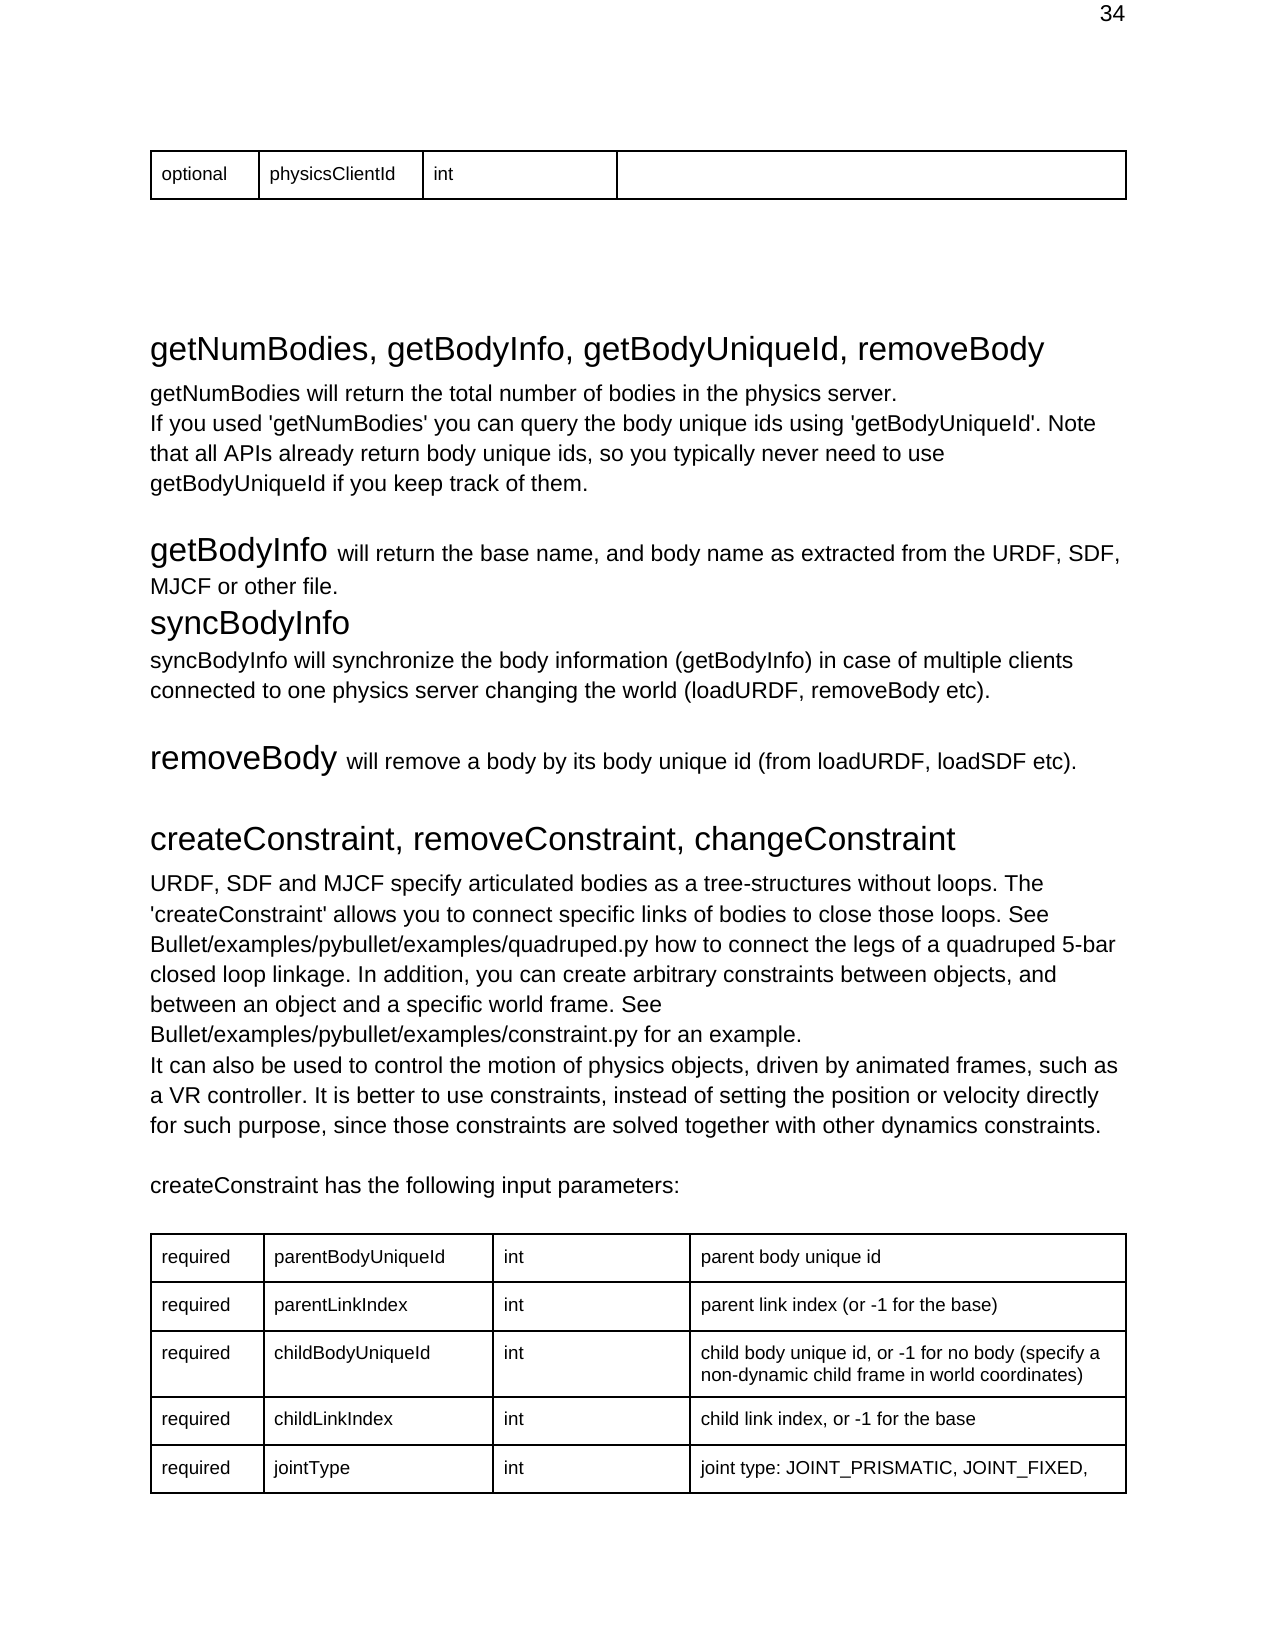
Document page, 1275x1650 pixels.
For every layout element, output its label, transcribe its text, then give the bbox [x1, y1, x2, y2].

table_cell physicsClientId [260, 152, 422, 198]
text URDF, SDF and MJCF specify articulated bodies as a tree-structures without loops. The 'createConstraint' allows you to connect specific links of bodies to close those loops. See Bullet/examples/pybullet/examples/quadruped.py how to connect the legs of a quadruped 5-bar closed loop linkage. In addition, you can create arbitrary constraints between objects, and between an object and a specific world frame. See Bullet/examples/pybullet/examples/constraint.py for an example. [150, 870, 1125, 1048]
table_cell int [494, 1446, 689, 1492]
table_header parentBodyUniqueId [265, 1235, 492, 1281]
table_cell int [494, 1283, 689, 1329]
table_cell required [152, 1332, 263, 1396]
table_header required [152, 1235, 263, 1281]
subtitle createConstraint, removeConstraint, changeConstraint [150, 819, 1125, 858]
text syncBodyInfo [150, 603, 1125, 641]
table_cell int [494, 1332, 689, 1396]
subtitle getNumBodies, getBodyInfo, getBodyUniqueId, removeBody [150, 328, 1125, 367]
text syncBodyInfo will synchronize the body information (getBodyInfo) in case of multiple clients connected to one physics server changing the world (loadURDF, removeBody etc). [150, 647, 1125, 704]
table_cell required [152, 1446, 263, 1492]
text If you used 'getNumBodies' you can query the body unique ids using 'getBodyUniqueId'. Note that all APIs already return body unique ids, so you typically never need to use getBodyUniqueId if you keep track of them. [150, 410, 1125, 496]
table_cell child body unique id, or -1 for no body (specify a non-dynamic child frame in world coordinates) [691, 1332, 1125, 1396]
table_cell parent link index (or -1 for the base) [691, 1283, 1125, 1329]
text removeBody will remove a body by its body unique id (from loadURDF, loadSDF etc). [150, 738, 1125, 776]
table_cell int [494, 1398, 689, 1444]
table_header parent body unique id [691, 1235, 1125, 1281]
table_cell optional [152, 152, 258, 198]
table_header int [494, 1235, 689, 1281]
text getBodyInfo will return the base name, and body name as extracted from the URDF, SDF, MJCF or other file. [150, 531, 1125, 599]
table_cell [691, 1446, 1125, 1492]
table_cell parentLinkIndex [265, 1283, 492, 1329]
table_cell childLinkIndex [265, 1398, 492, 1444]
table_cell child link index, or -1 for the base [691, 1398, 1125, 1444]
text It can also be used to control the motion of physics objects, driven by animated frames, such as a VR controller. It is better to use constraints, instead of setting the position or velocity directly for such purpose, since those constraints are solved together with other dynamics constraints. [150, 1052, 1125, 1138]
table_cell jointType [265, 1446, 492, 1492]
table_cell int [424, 152, 616, 198]
table_cell required [152, 1283, 263, 1329]
text createConstraint has the following input parameters: [150, 1172, 1125, 1199]
text getNumBodies will return the total number of bodies in the physics server. [150, 379, 1125, 406]
table_cell required [152, 1398, 263, 1444]
table_cell childBodyUniqueId [265, 1332, 492, 1396]
table_cell [618, 152, 1125, 198]
